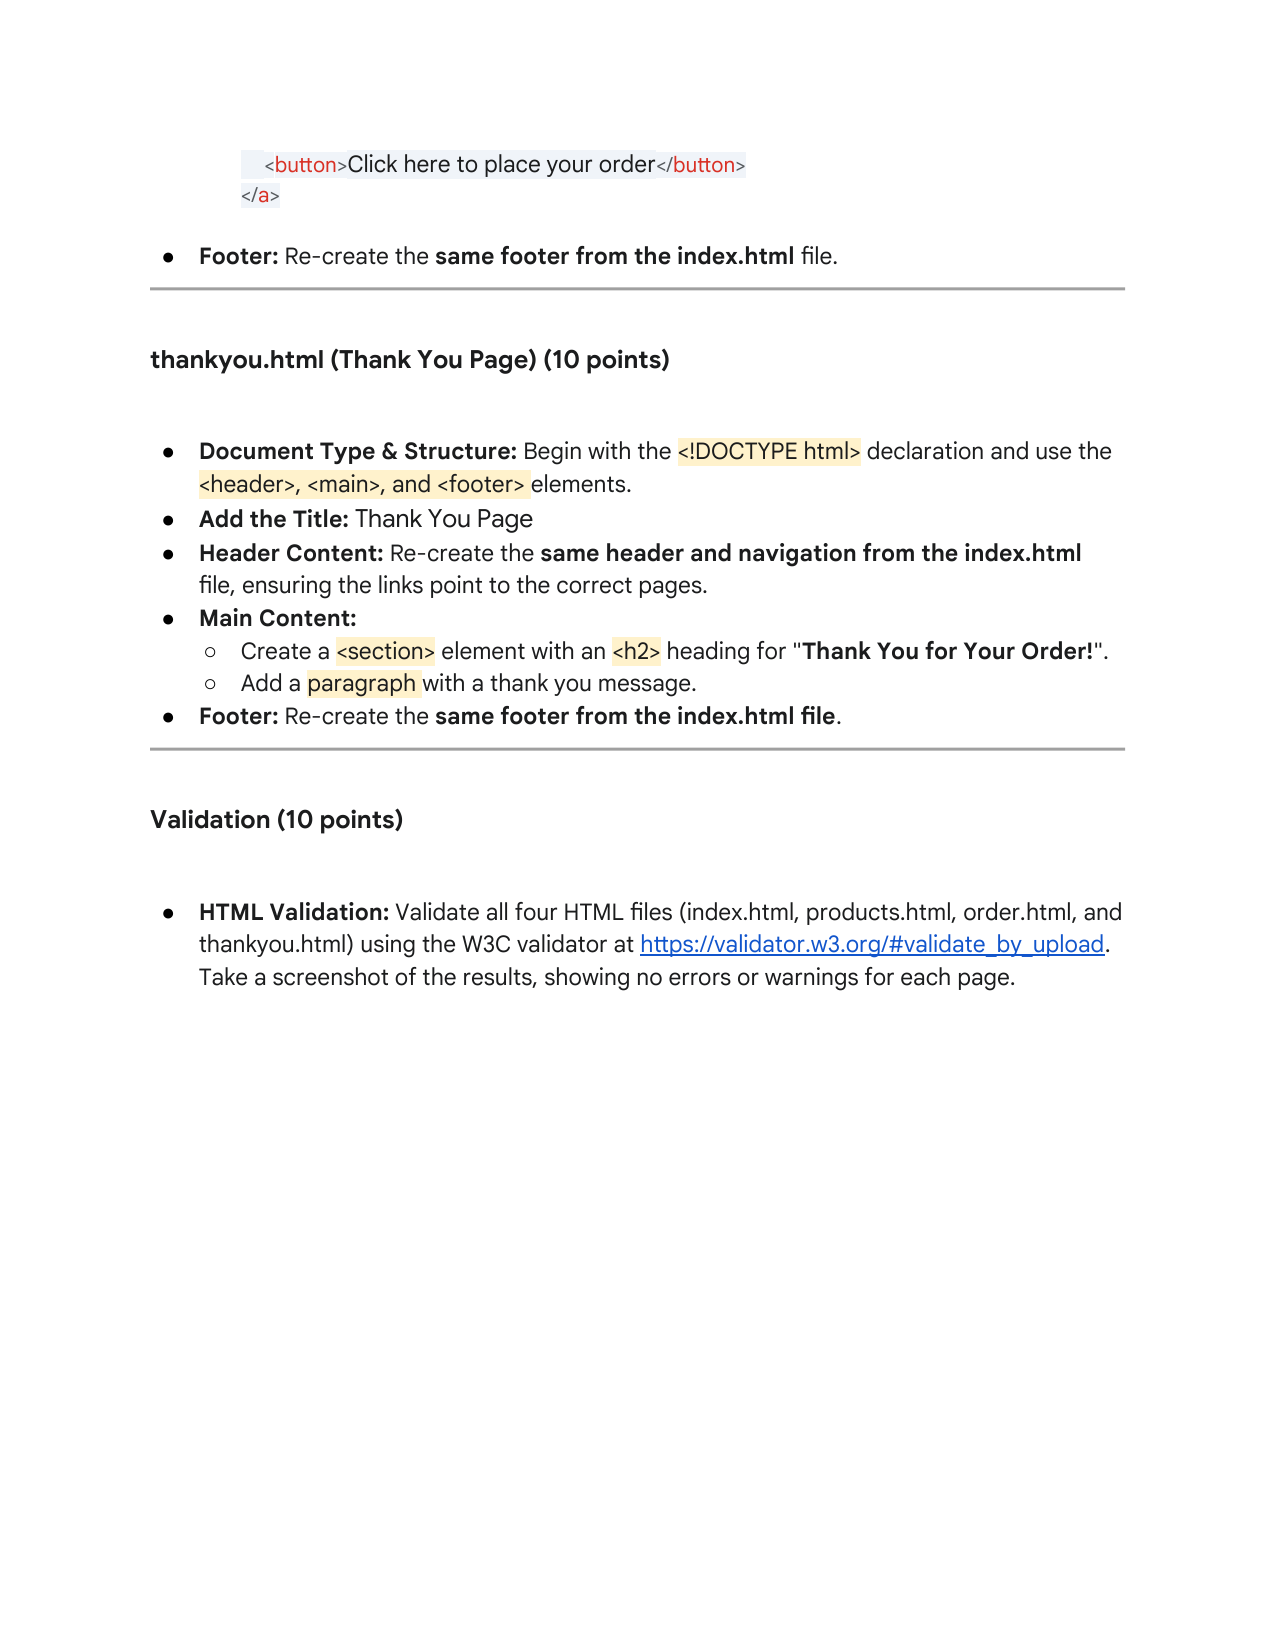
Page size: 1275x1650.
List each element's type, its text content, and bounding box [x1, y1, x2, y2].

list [203, 150, 1125, 238]
list Document Type & Structure: Begin with the <!DOCTYPE html> declaration and use the <header>, <main>, and <footer> elements. [161, 438, 1125, 499]
list Create a <section> element with an <h2> heading for "Thank You for Your Order!". [435, 637, 612, 666]
subtitle thankyou.html (Thank You Page) (10 points) [150, 344, 1125, 376]
list Footer: Re-create the same footer from the index.html file. [161, 242, 1125, 271]
list Add the Title: Thank You Page [161, 503, 1125, 534]
list Create a <section> element with an <h2> heading for "Thank You for Your Order!". [661, 637, 1125, 666]
list Header Content: Re-create the same header and navigation from the index.html file, ensuring the links point to the correct pages. [161, 539, 1125, 600]
list Main Content: [161, 604, 1125, 633]
subtitle Validation (10 points) [150, 804, 1125, 836]
list Add a paragraph with a thank you message. [203, 669, 1125, 698]
list HTML Validation: Validate all four HTML files (index.html, products.html, order.html, and thankyou.html) using the W3C validator at https://validator.w3.org/#validate_by_upload. Take a screenshot of the results, showing no errors or warnings for each page. [161, 898, 1125, 992]
list Footer: Re-create the same footer from the index.html file. [161, 702, 1125, 731]
